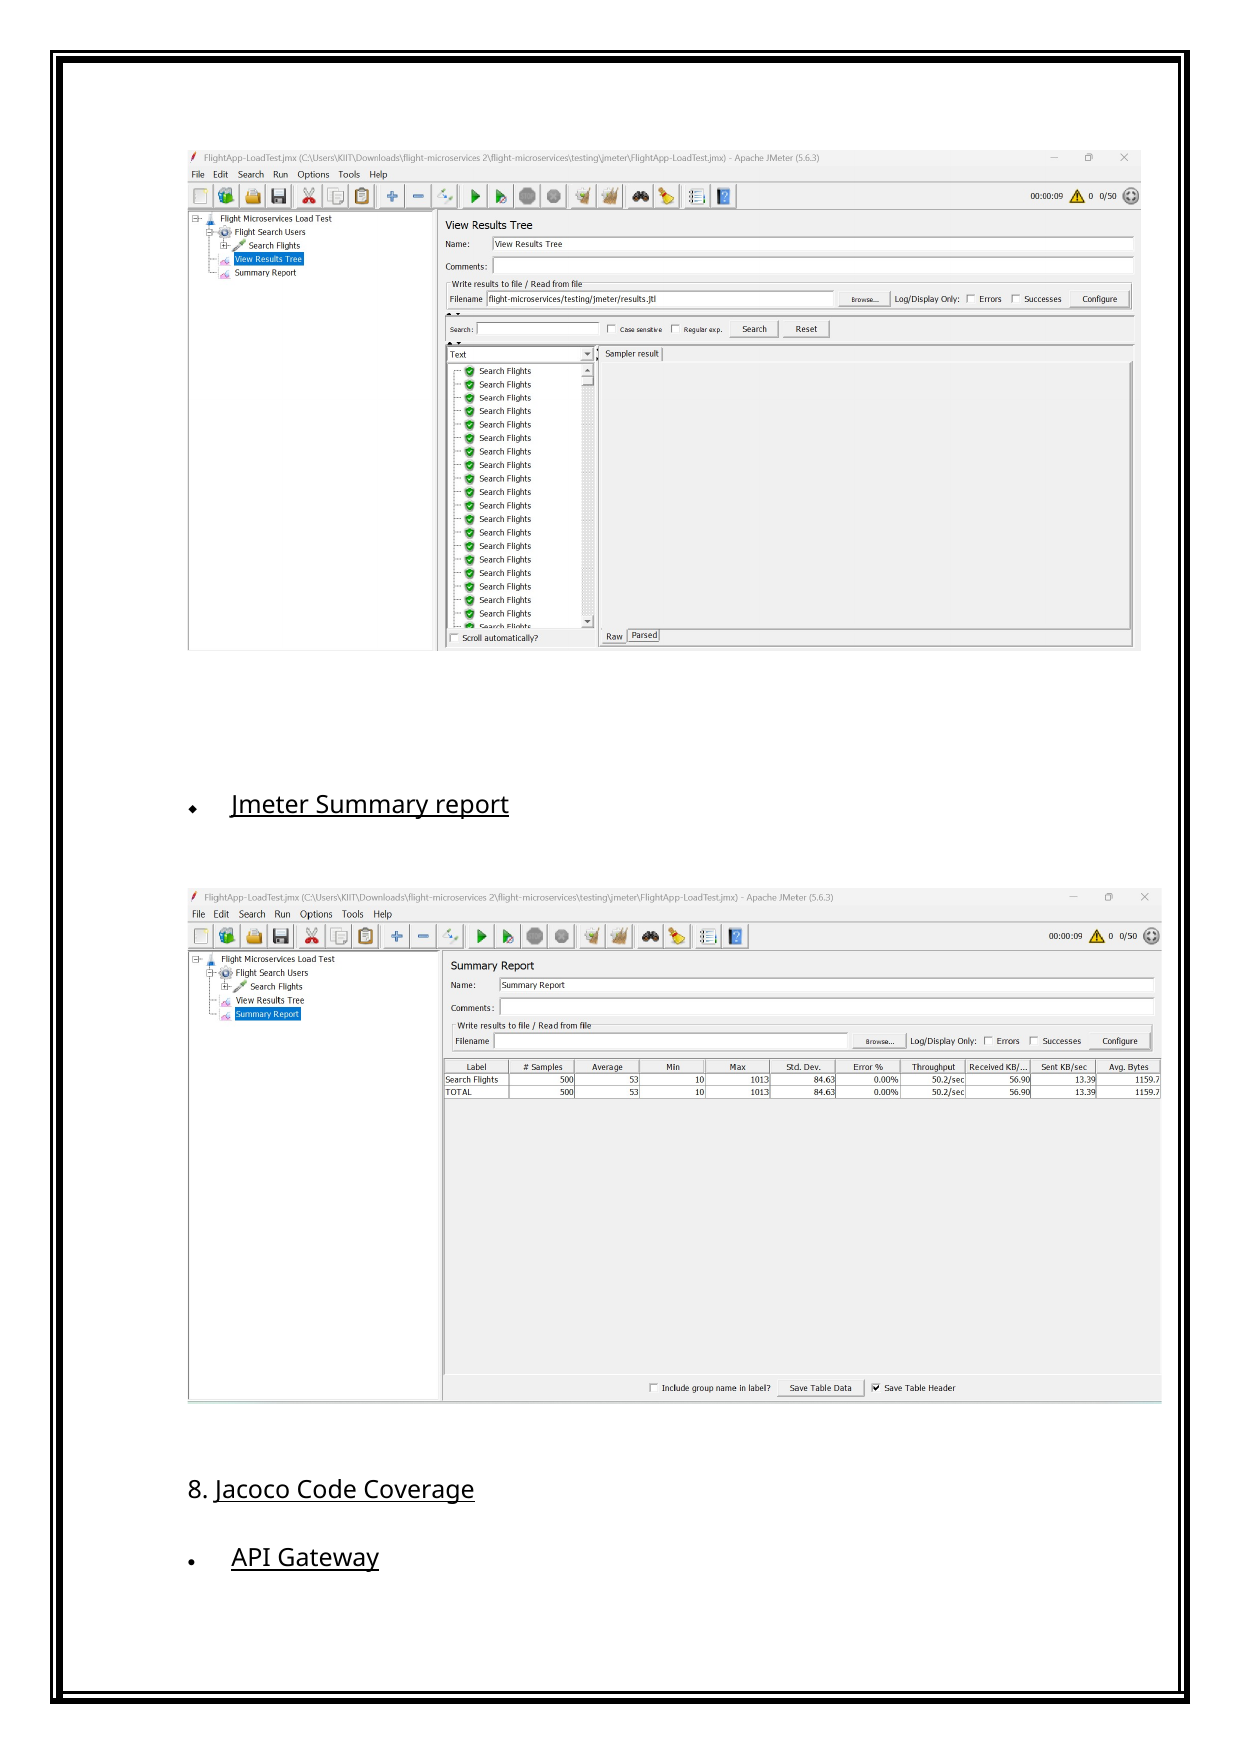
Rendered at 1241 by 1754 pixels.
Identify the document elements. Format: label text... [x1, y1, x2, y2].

list Jacoco Code Coverage [187, 1472, 1053, 1506]
picture [187, 150, 1141, 651]
picture [187, 888, 1162, 1404]
list Jmeter Summary report [187, 786, 1053, 820]
list API Gateway [187, 1540, 1053, 1574]
